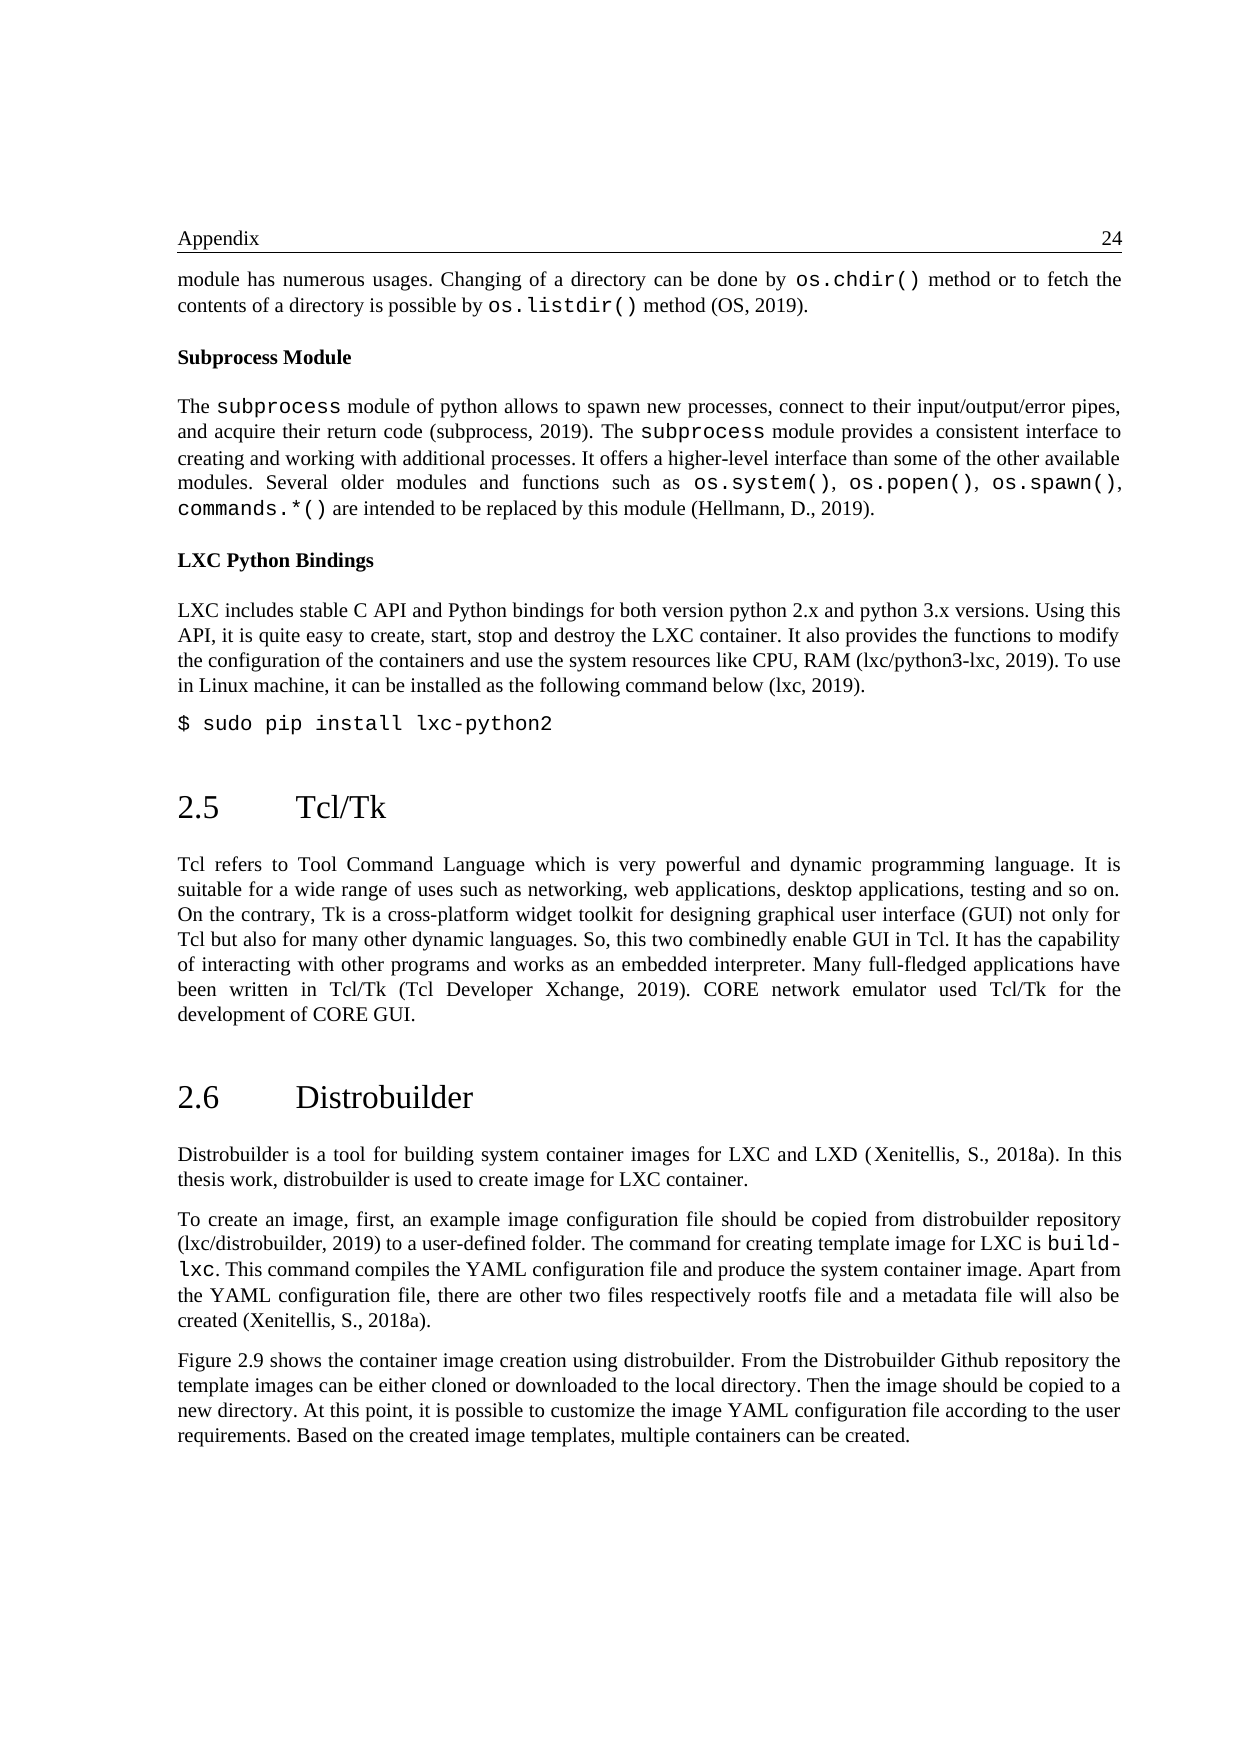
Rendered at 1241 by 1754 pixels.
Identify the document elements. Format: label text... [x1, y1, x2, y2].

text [177, 267, 1122, 319]
text The subprocess module of python allows to spawn new processes, connect to their input/output/error pipes, and acquire their return code (subprocess, 2019). The subprocess module provides a consistent interface to creating and working with additional processes. It offers a higher-level interface than some of the other available modules. Several older modules and functions such as os.system(), os.popen(), os.spawn(), commands.*() are intended to be replaced by this module (Hellmann, D., 2019). [177, 394, 1122, 522]
subtitle Distrobuilder [177, 1076, 1122, 1116]
subtitle Subprocess Module [177, 344, 1122, 369]
text Figure 2.9 shows the container image creation using distrobuilder. From the Distrobuilder Github repository the template images can be either cloned or downloaded to the local directory. Then the image should be copied to a new directory. At this point, it is possible to customize the image YAML configuration file according to the user requirements. Based on the created image templates, multiple containers can be created. [177, 1347, 1122, 1447]
text $ sudo pip install lxc-python2 [177, 711, 1122, 736]
subtitle LXC Python Bindings [177, 547, 1122, 572]
subtitle Tcl/Tk [177, 786, 1122, 826]
text LXC includes stable C API and Python bindings for both version python 2.x and python 3.x versions. Using this API, it is quite easy to create, start, stop and destroy the LXC container. It also provides the functions to modify the configuration of the containers and use the system resources like CPU, RAM (lxc/python3-lxc, 2019). To use in Linux machine, it can be installed as the following command below (lxc, 2019). [177, 597, 1122, 697]
text Distrobuilder is a tool for building system container images for LXC and LXD (Xenitellis, S., 2018a). In this thesis work, distrobuilder is used to create image for LXC container. [177, 1141, 1122, 1191]
text To create an image, first, an example image configuration file should be copied from distrobuilder repository (lxc/distrobuilder, 2019) to a user-defined folder. The command for creating template image for LXC is build-lxc. This command compiles the YAML configuration file and produce the system container image. Apart from the YAML configuration file, there are other two files respectively rootfs file and a metadata file will also be created (Xenitellis, S., 2018a). [177, 1206, 1122, 1332]
text Tcl refers to Tool Command Language which is very powerful and dynamic programming language. It is suitable for a wide range of uses such as networking, web applications, desktop applications, testing and so on. On the contrary, Tk is a cross-platform widget toolkit for designing graphical user interface (GUI) not only for Tcl but also for many other dynamic languages. So, this two combinedly enable GUI in Tcl. It has the capability of interacting with other programs and works as an embedded interpreter. Many full-fledged applications have been written in Tcl/Tk (Tcl Developer Xchange, 2019). CORE network emulator used Tcl/Tk for the development of CORE GUI. [177, 851, 1122, 1026]
